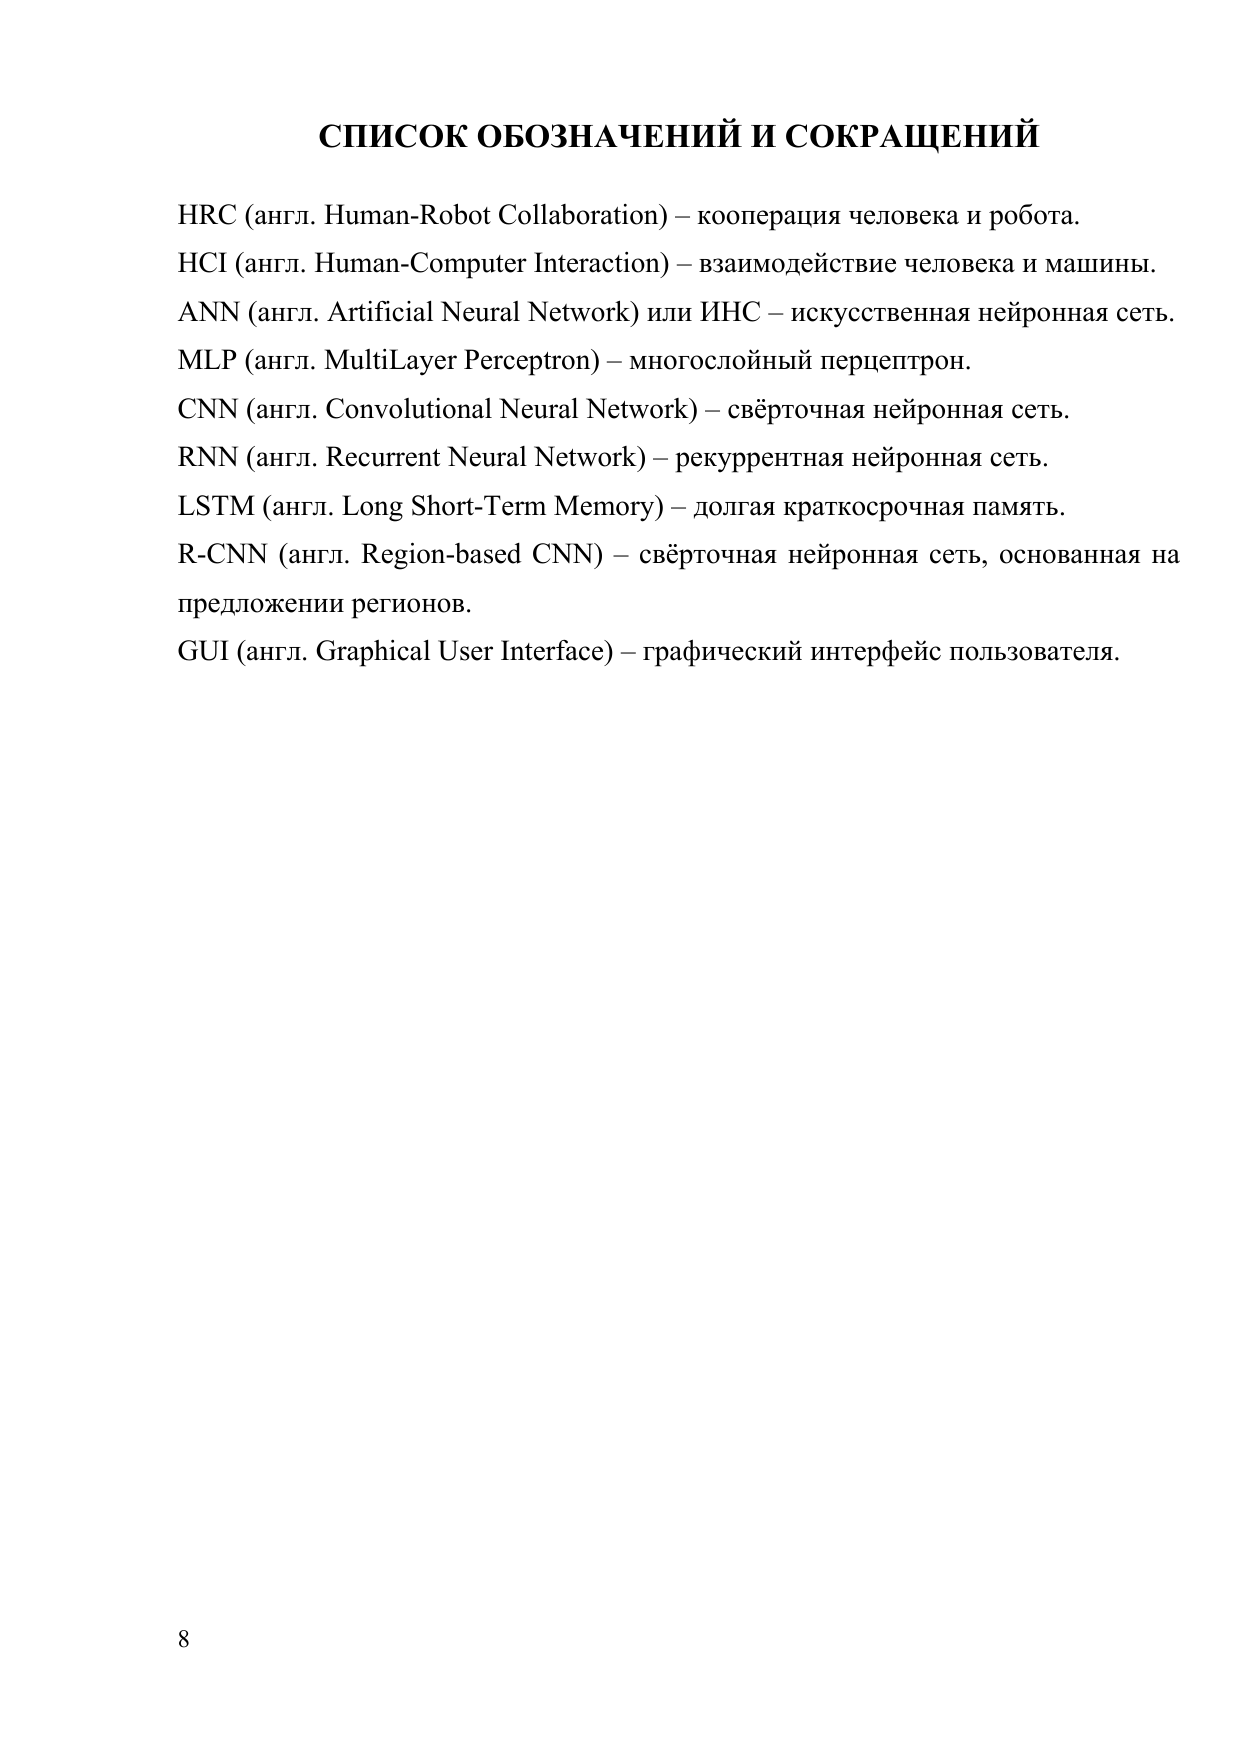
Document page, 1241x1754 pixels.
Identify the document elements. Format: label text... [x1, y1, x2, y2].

text MLP (англ. MultiLayer Perceptron) – многослойный перцептрон. [177, 344, 1181, 376]
text LSTM (англ. Long Short-Term Memory) – долгая краткосрочная память. [177, 489, 1181, 521]
text СПИСОК ОБОЗНАЧЕНИЙ И СОКРАЩЕНИЙ [177, 118, 1181, 155]
text HRC (англ. Human-Robot Collaboration) – кооперация человека и робота. [177, 198, 1181, 231]
text CNN (англ. Convolutional Neural Network) – свёрточная нейронная сеть. [177, 392, 1181, 424]
text ANN (англ. Artificial Neural Network) или ИНС – искусственная нейронная сеть. [177, 295, 1181, 328]
text GUI (англ. Graphical User Interface) – графический интерфейс пользователя. [177, 634, 1181, 667]
text R-CNN (англ. Region-based CNN) – свёрточная нейронная сеть, основанная на предложении регионов. [177, 537, 1181, 618]
text HCI (англ. Human-Computer Interaction) – взаимодействие человека и машины. [177, 247, 1181, 279]
text RNN (англ. Recurrent Neural Network) – рекуррентная нейронная сеть. [177, 441, 1181, 473]
